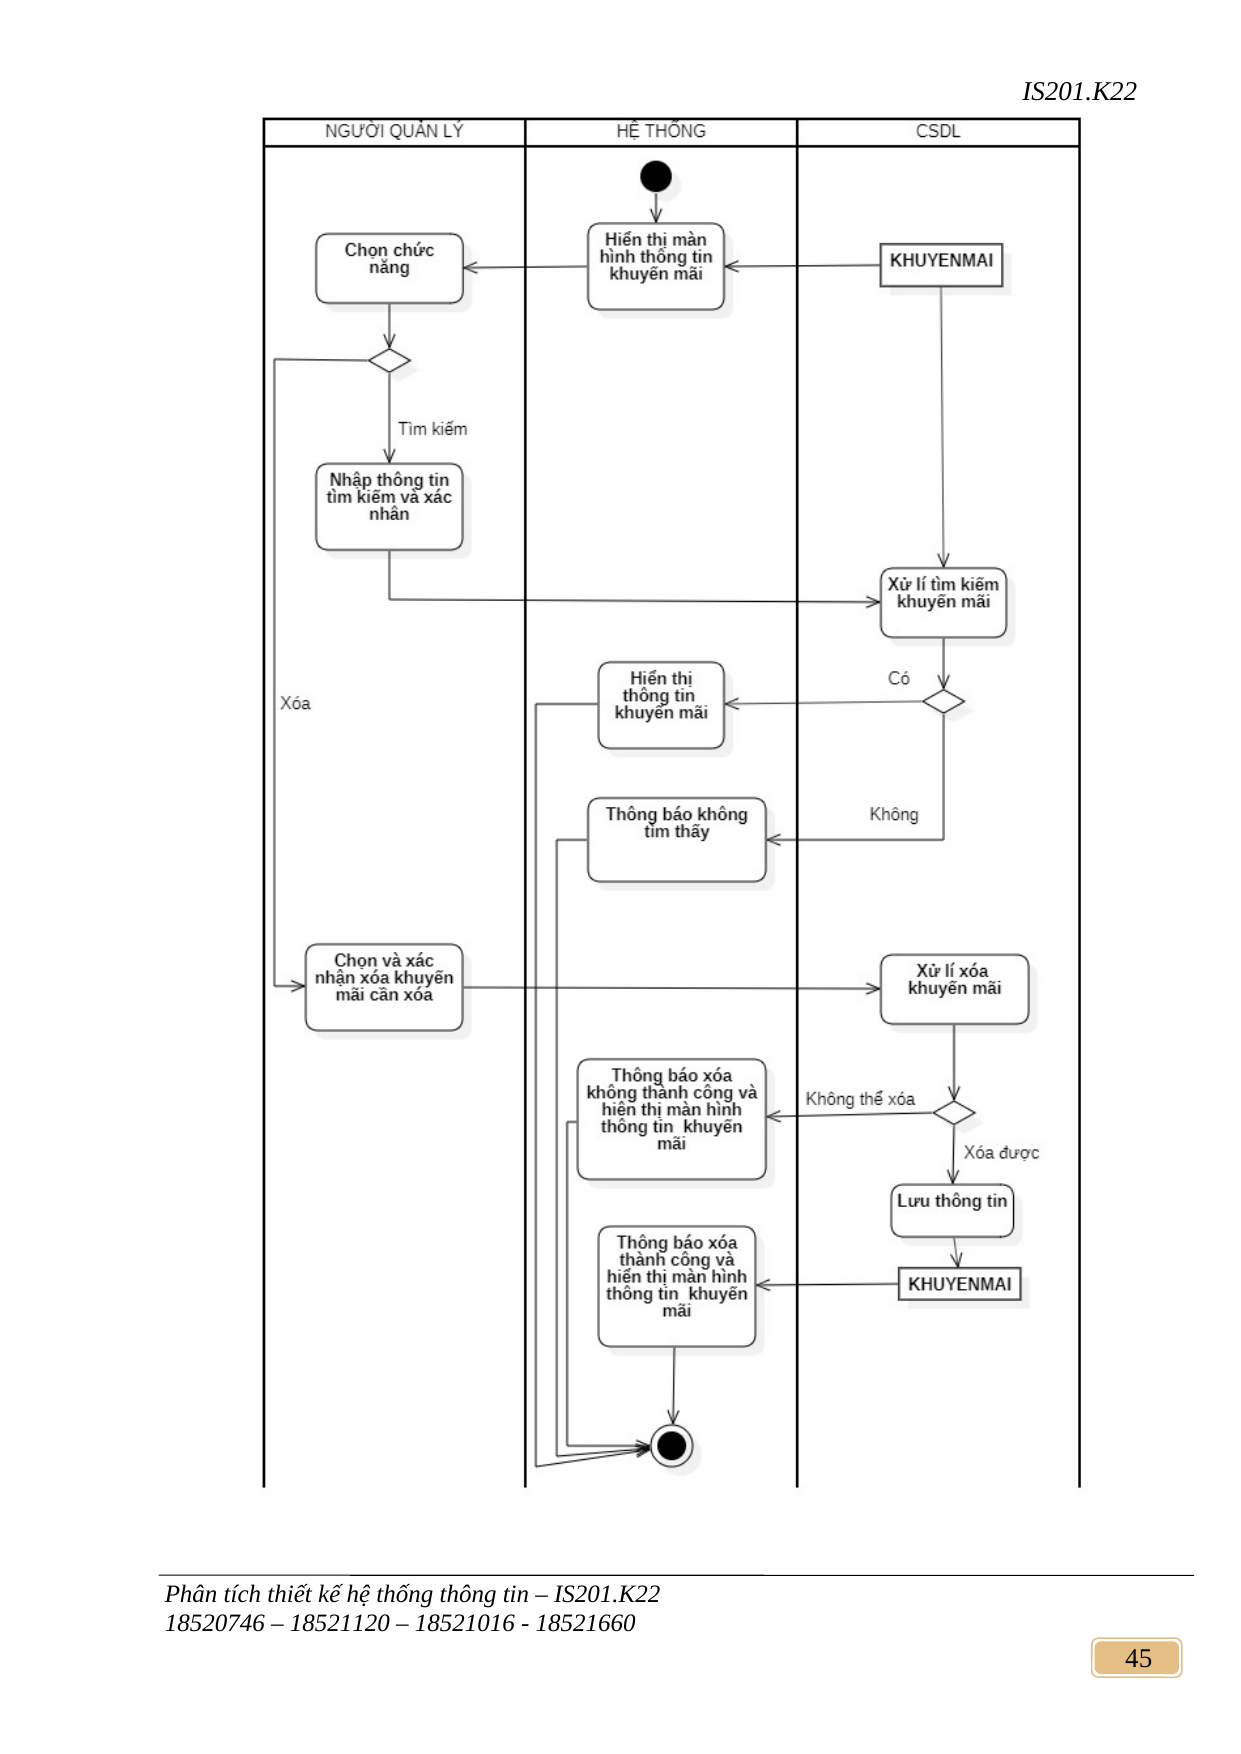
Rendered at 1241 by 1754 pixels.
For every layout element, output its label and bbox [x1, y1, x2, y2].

picture [252, 106, 1132, 1540]
